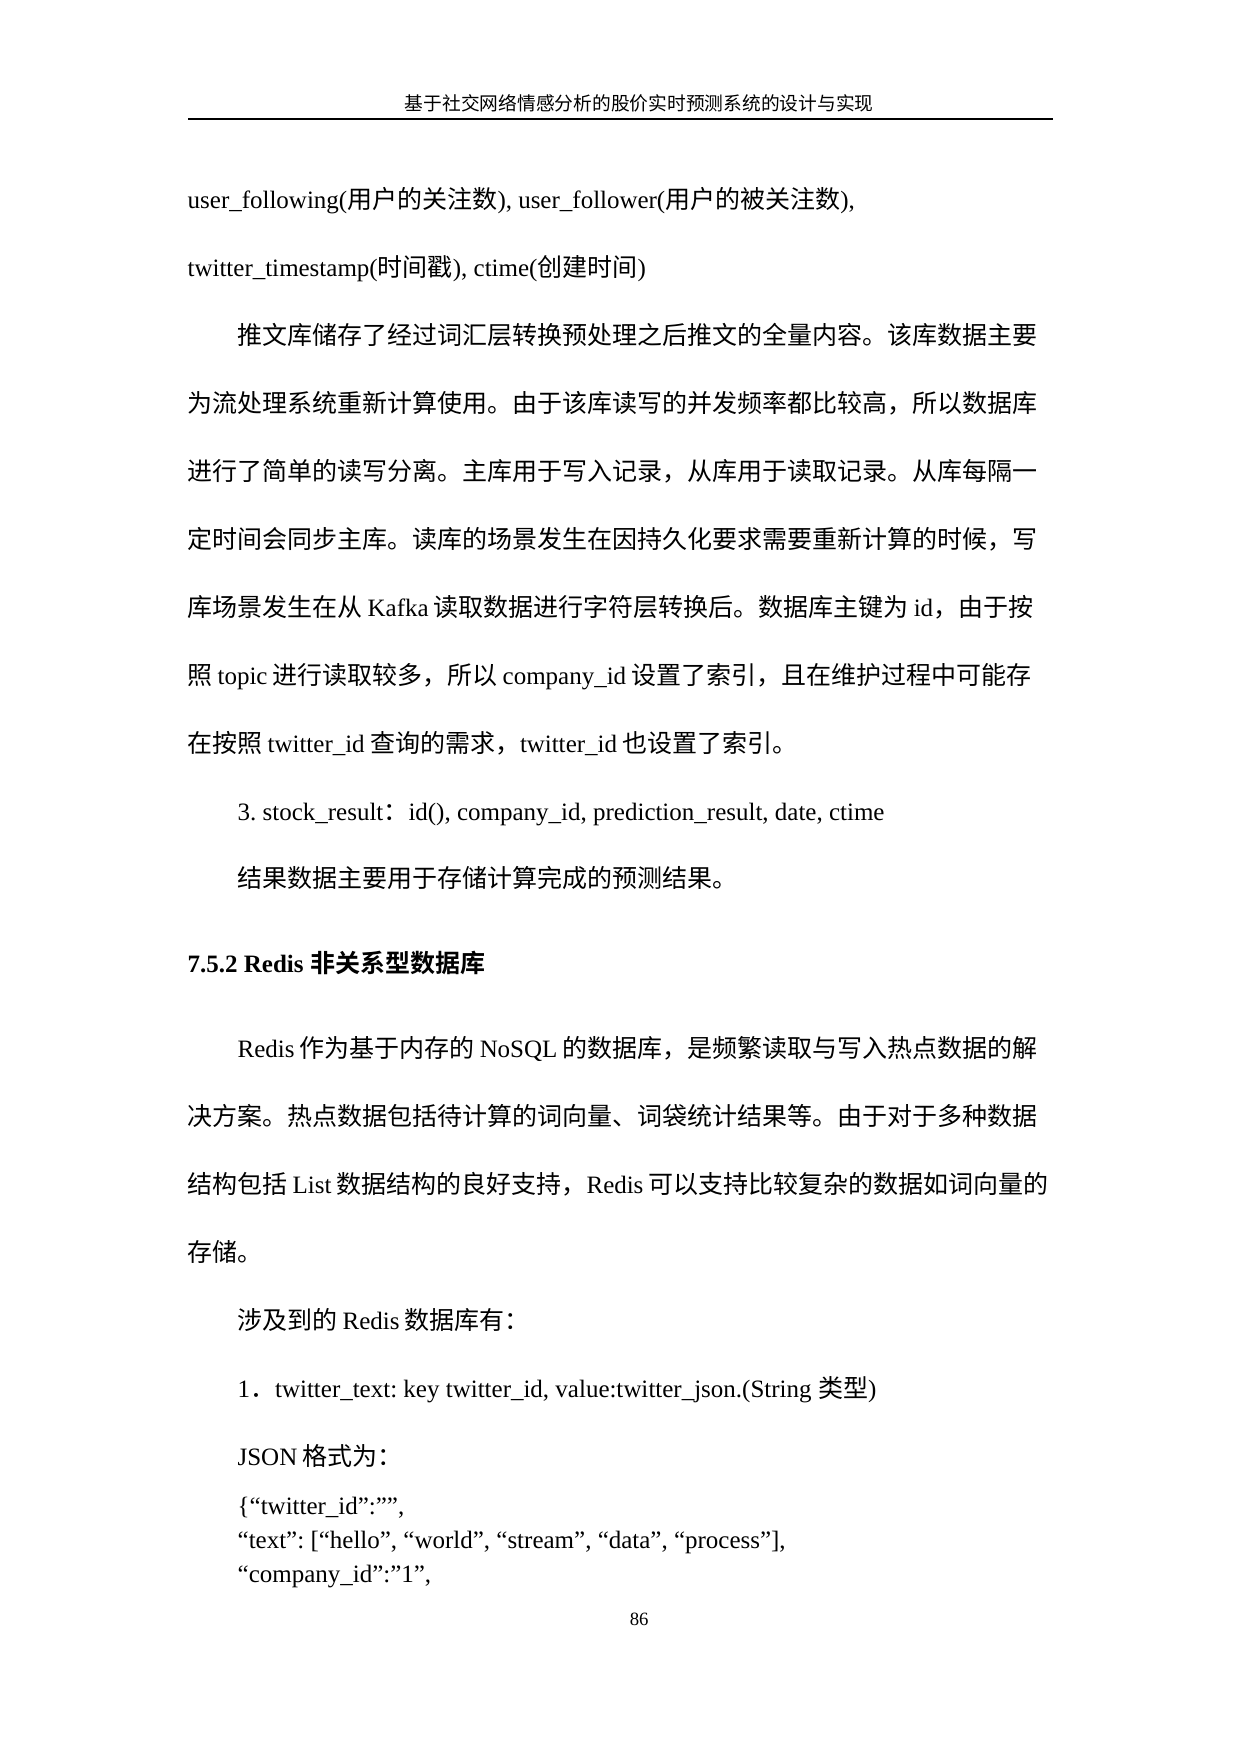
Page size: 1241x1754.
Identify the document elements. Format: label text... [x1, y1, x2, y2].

text Redis作为基于内存的NoSQL的数据库，是频繁读取与写入热点数据的解决方案。热点数据包括待计算的词向量、词袋统计结果等。由于对于多种数据结构包括List数据结构的良好支持，Redis可以支持比较复杂的数据如词向量的存储。 [187, 1013, 1053, 1284]
text 推文库储存了经过词汇层转换预处理之后推文的全量内容。该库数据主要为流处理系统重新计算使用。由于该库读写的并发频率都比较高，所以数据库进行了简单的读写分离。主库用于写入记录，从库用于读取记录。从库每隔一定时间会同步主库。读库的场景发生在因持久化要求需要重新计算的时候，写库场景发生在从Kafka读取数据进行字符层转换后。数据库主键为id，由于按照topic进行读取较多，所以company_id设置了索引，且在维护过程中可能存在按照twitter_id查询的需求，twitter_id也设置了索引。 [187, 300, 1053, 775]
text 涉及到的Redis数据库有： [187, 1284, 1053, 1352]
text JSON格式为： [187, 1420, 1053, 1488]
text {“twitter_id”:””, [187, 1488, 1053, 1522]
text 1．twitter_text: key twitter_id, value:twitter_json.(String 类型) [187, 1352, 1053, 1420]
text “text”: [“hello”, “world”, “stream”, “data”, “process”], [187, 1522, 1053, 1556]
text 结果数据主要用于存储计算完成的预测结果。 [187, 843, 1053, 911]
subtitle 7.5.2 Redis 非关系型数据库 [187, 928, 1053, 996]
text 3. stock_result：id(), company_id, prediction_result, date, ctime [187, 775, 1053, 843]
text “company_id”:”1”, [187, 1556, 1053, 1590]
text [187, 164, 1053, 300]
